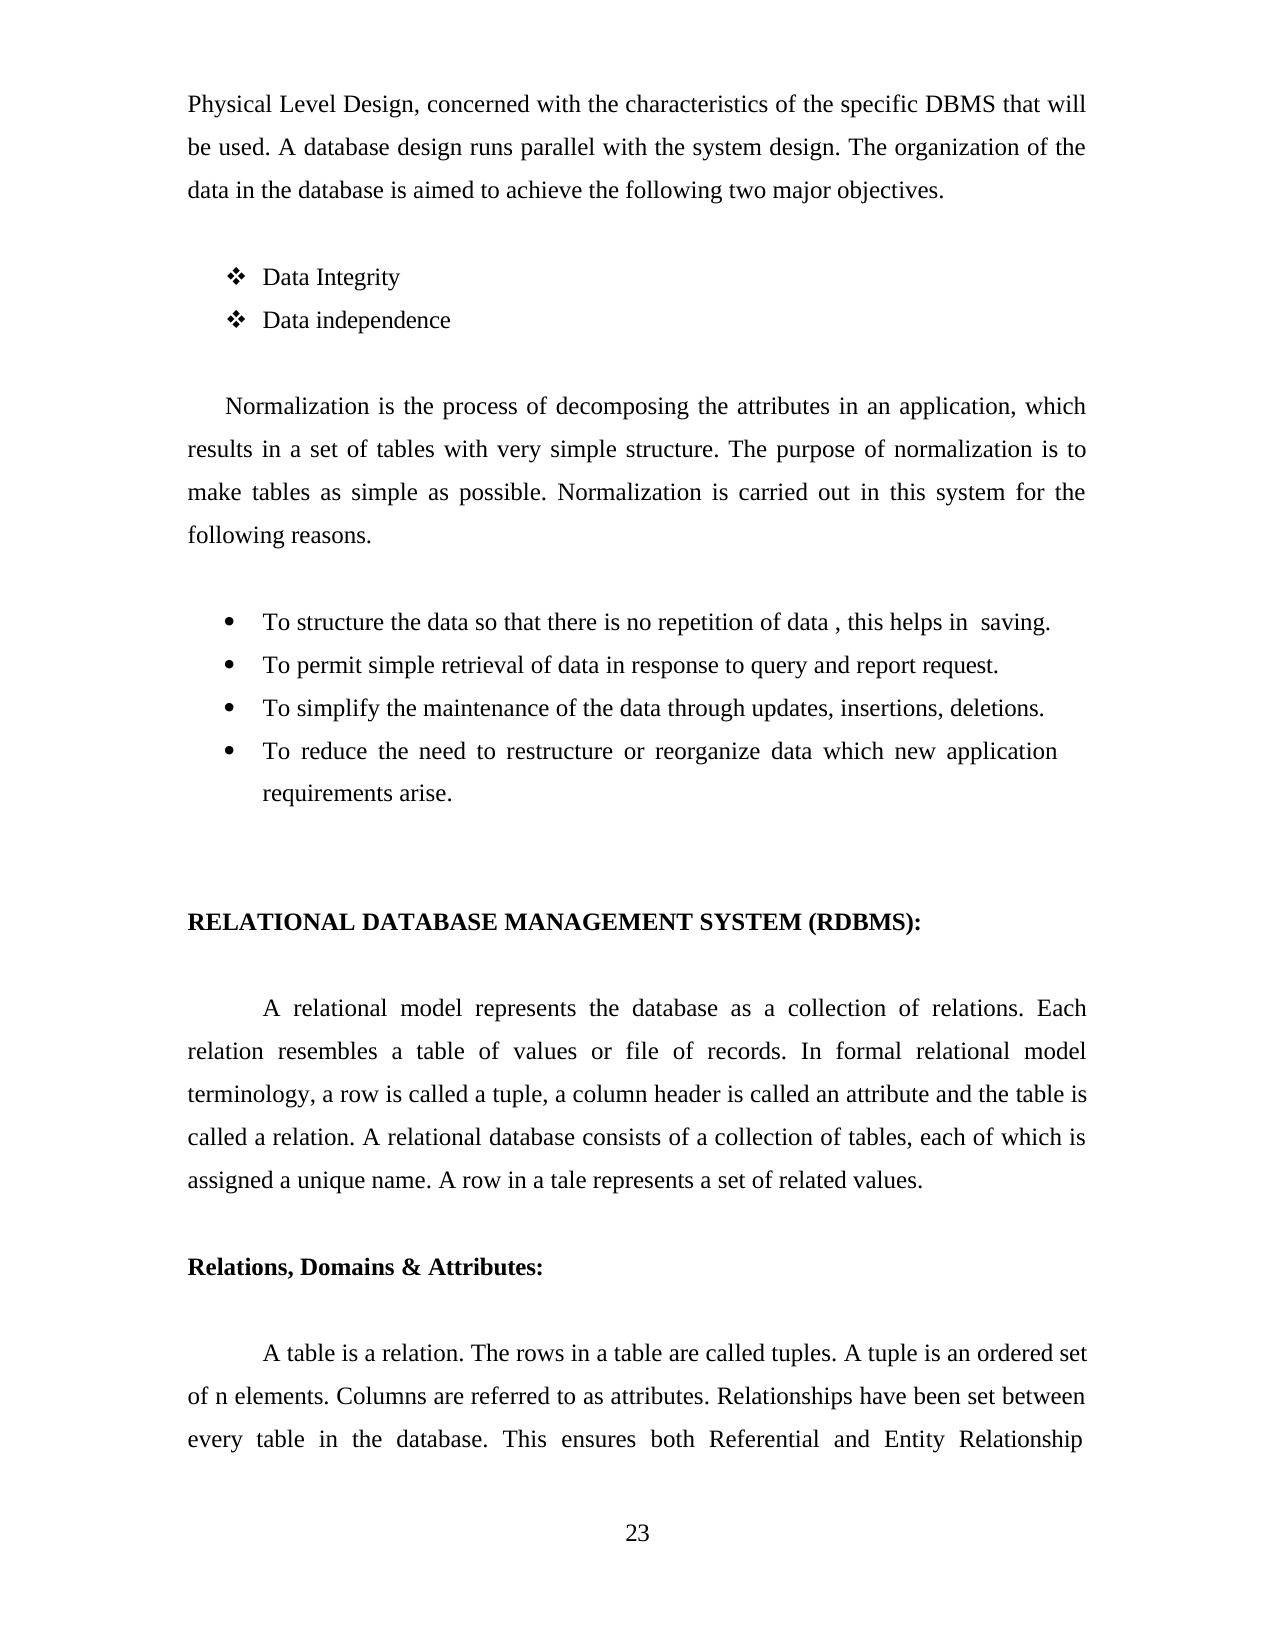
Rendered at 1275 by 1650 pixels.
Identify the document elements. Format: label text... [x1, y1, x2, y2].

subtitle Relations, Domains & Attributes: [187, 1252, 1275, 1281]
list To structure the data so that there is no repetition of data , this helps in saving. [225, 607, 1275, 636]
list To permit simple retrieval of data in response to query and report request. [225, 650, 1275, 679]
text A relational model represents the database as a collection of relations. Each relation resembles a table of values or file of records. In formal relational model terminology, a row is called a tuple, a column header is called an attribute and the table is called a relation. A relational database consists of a collection of tables, each of which is assigned a unique name. A row in a tale represents a set of related values. [187, 993, 1088, 1194]
list Data independence [225, 305, 1275, 334]
text Physical Level Design, concerned with the characteristics of the specific DBMS that will be used. A database design runs parallel with the system design. The organization of the data in the database is aimed to achieve the following two major objectives. [187, 89, 1087, 204]
list Data Integrity [225, 262, 1275, 290]
list To reduce the need to restructure or reorganize data which new application requirements arise. [225, 736, 1087, 807]
text A table is a relation. The rows in a table are called tuples. A tuple is an ordered set of n elements. Columns are referred to as attributes. Relationships have been set between every table in the database. This ensures both Referential and Entity Relationship [187, 1338, 1087, 1453]
text Normalization is the process of decomposing the attributes in an application, which results in a set of tables with very simple structure. The purpose of normalization is to make tables as simple as possible. Normalization is carried out in this system for the following reasons. [187, 391, 1088, 549]
subtitle RELATIONAL DATABASE MANAGEMENT SYSTEM (RDBMS): [187, 907, 1275, 936]
list To simplify the maintenance of the data through updates, insertions, deletions. [225, 693, 1275, 722]
